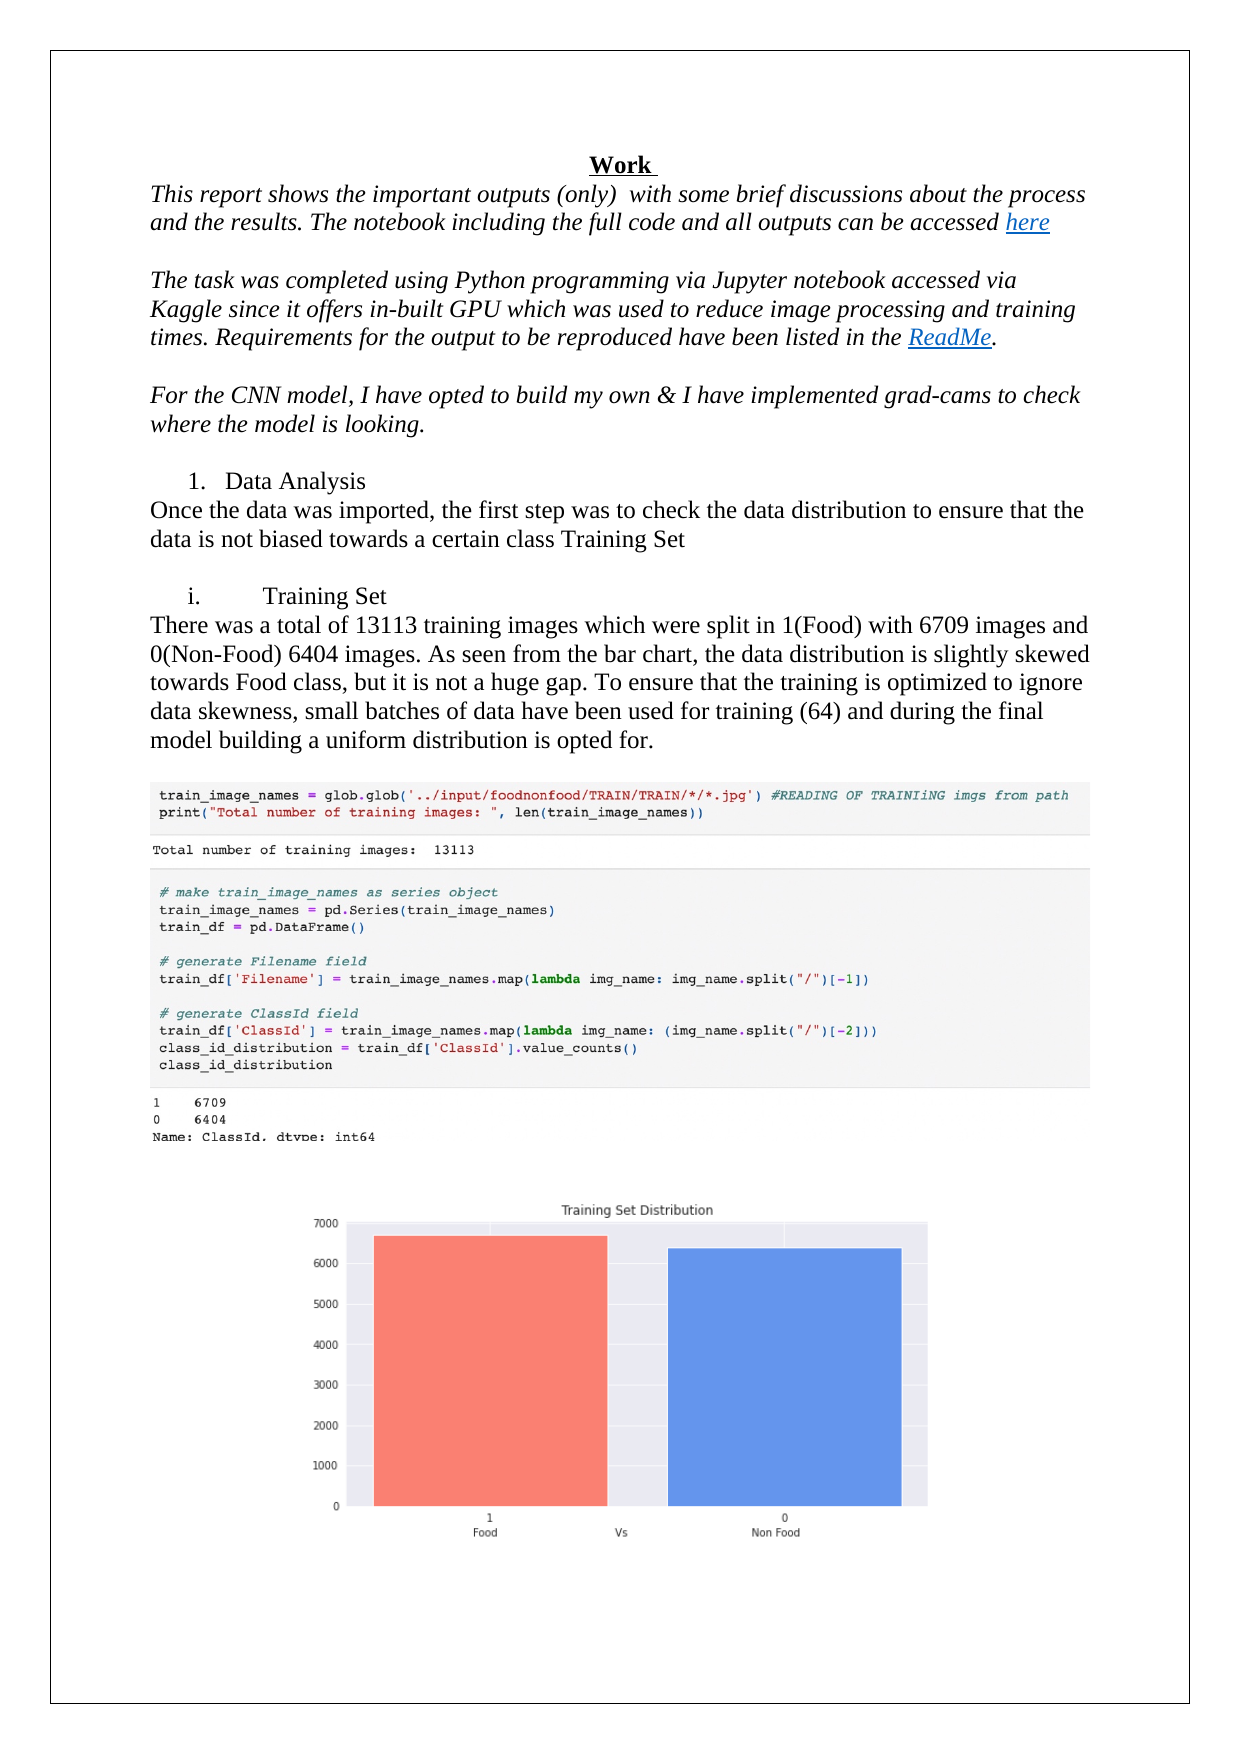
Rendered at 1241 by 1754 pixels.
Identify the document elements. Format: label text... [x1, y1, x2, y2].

text Once the data was imported, the first step was to check the data distribution to ensure that the data is not biased towards a certain class Training Set [150, 495, 1090, 552]
text There was a total of 13113 training images which were split in 1(Food) with 6709 images and 0(Non-Food) 6404 images. As seen from the bar chart, the data distribution is slightly skewed towards Food class, but it is not a huge gap. To ensure that the training is optimized to ignore data skewness, small batches of data have been used for training (64) and during the final model building a uniform distribution is opted for. [150, 610, 1090, 754]
picture [305, 1197, 935, 1546]
text For the CNN model, I have opted to build my own & I have implemented grad-cams to check where the model is looking. [150, 380, 1090, 437]
list Training Set [187, 581, 1090, 610]
picture [150, 782, 1091, 1141]
text The task was completed using Python programming via Jupyter notebook accessed via Kaggle since it offers in-built GPU which was used to reduce image processing and training times. Requirements for the output to be reproduced have been listed in the ReadMe. [150, 265, 1090, 351]
text This report shows the important outputs (only) with some brief discussions about the process and the results. The notebook including the full code and all outputs can be accessed here [150, 179, 1090, 236]
text Work [150, 150, 1090, 179]
list Data Analysis [187, 466, 1090, 495]
